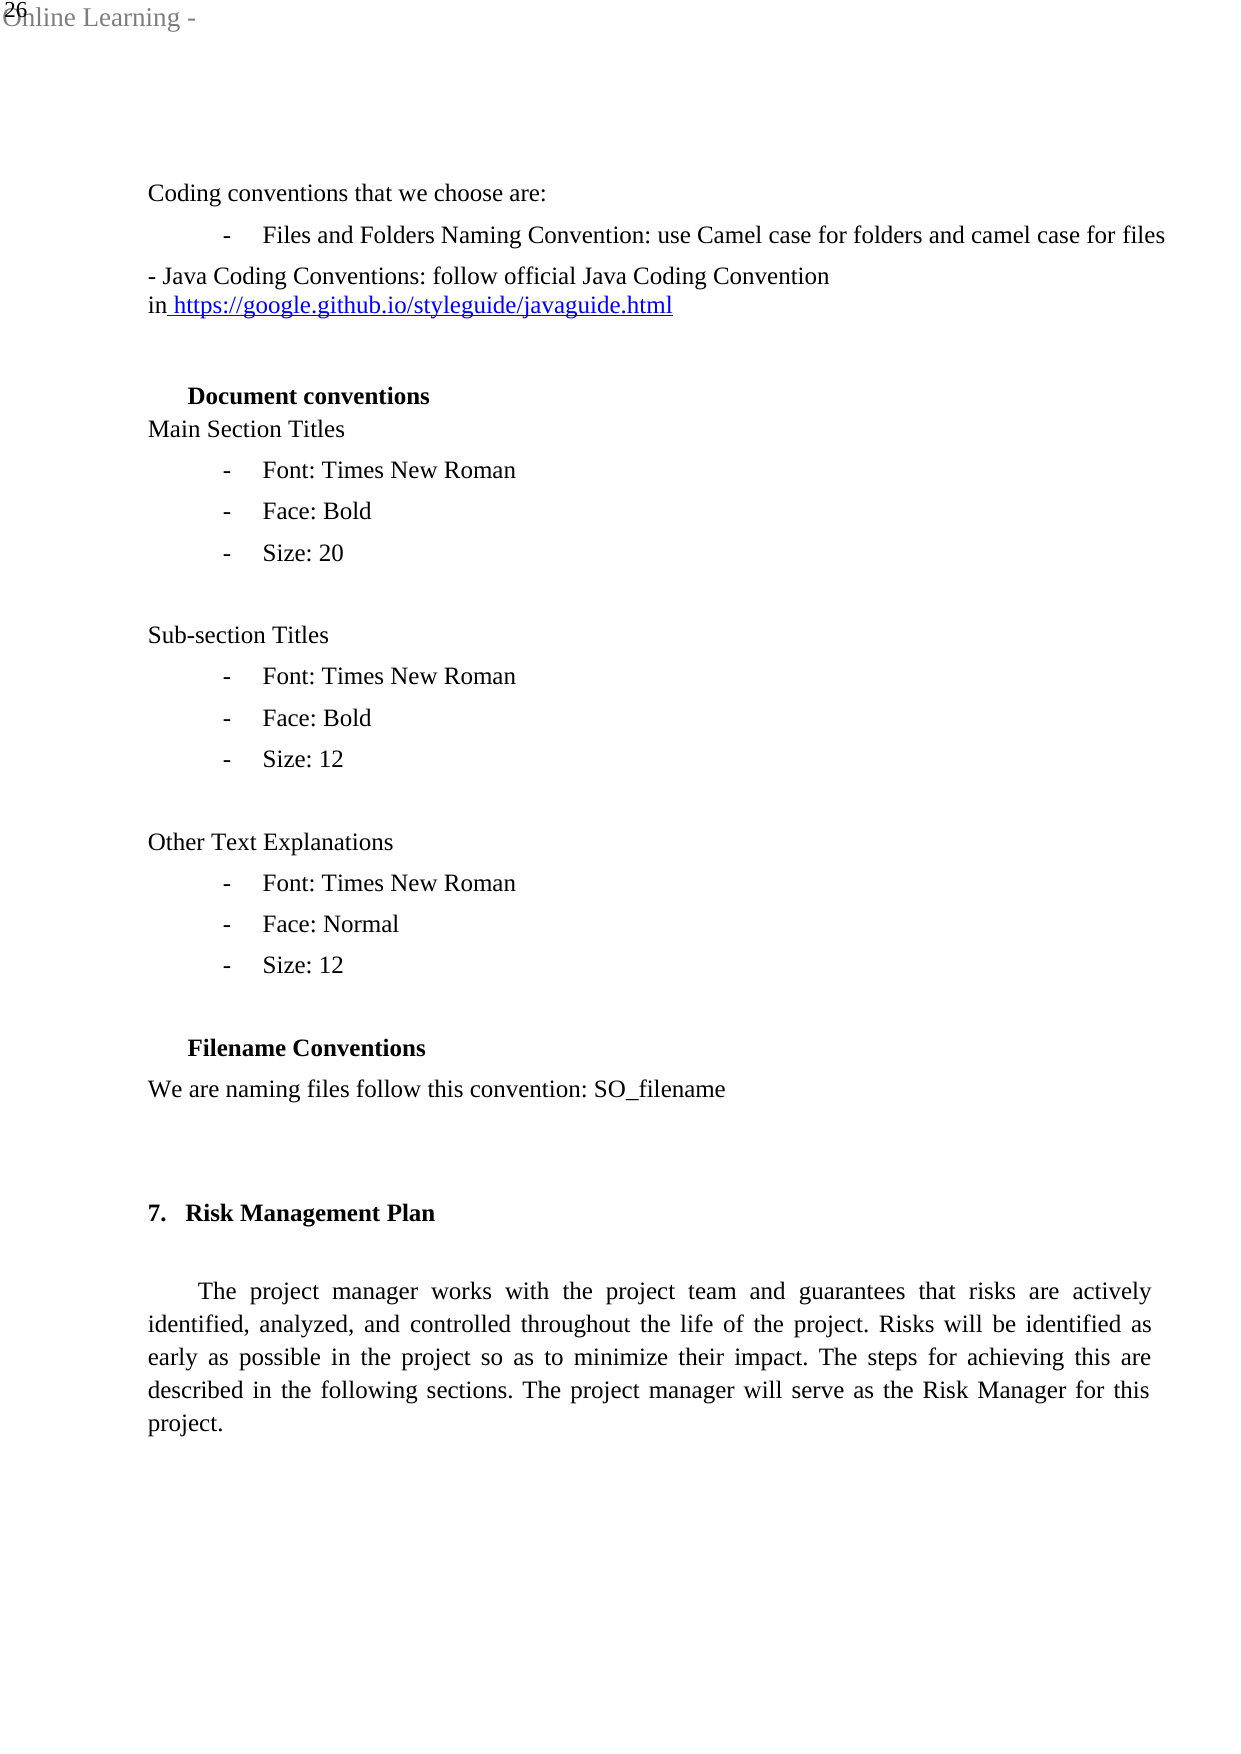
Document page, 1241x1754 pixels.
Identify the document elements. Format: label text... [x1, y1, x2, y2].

text Other Text Explanations [148, 827, 1209, 855]
list Face: Bold [223, 703, 1209, 731]
list Size: 12 [223, 744, 1209, 773]
subtitle Filename Conventions [187, 1033, 1209, 1062]
text The project manager works with the project team and guarantees that risks are actively identified, analyzed, and controlled throughout the life of the project. Risks will be identified as early as possible in the project so as to minimize their impact. The steps for achieving this are described in the following sections. The project manager will serve as the Risk Manager for this project. [148, 1276, 1152, 1437]
list Face: Normal [223, 909, 1209, 938]
list Files and Folders Naming Convention: use Camel case for folders and camel case for files [223, 220, 1209, 248]
list Face: Bold [223, 496, 1209, 525]
list Font: Times New Roman [223, 455, 1209, 484]
text Coding conventions that we choose are: [148, 178, 1209, 207]
subtitle Document conventions [187, 381, 1209, 410]
list Font: Times New Roman [223, 661, 1209, 690]
list Size: 12 [223, 950, 1209, 979]
list Java Coding Conventions: follow official Java Coding Convention in https://google.github.io/styleguide/javaguide.html [148, 261, 855, 318]
text Main Section Titles [148, 414, 1209, 443]
subtitle Risk Management Plan [148, 1198, 1209, 1226]
text Sub-section Titles [148, 620, 1209, 649]
list Size: 20 [223, 538, 1209, 566]
list Font: Times New Roman [223, 868, 1209, 897]
text We are naming files follow this convention: SO_filename [148, 1074, 1209, 1103]
